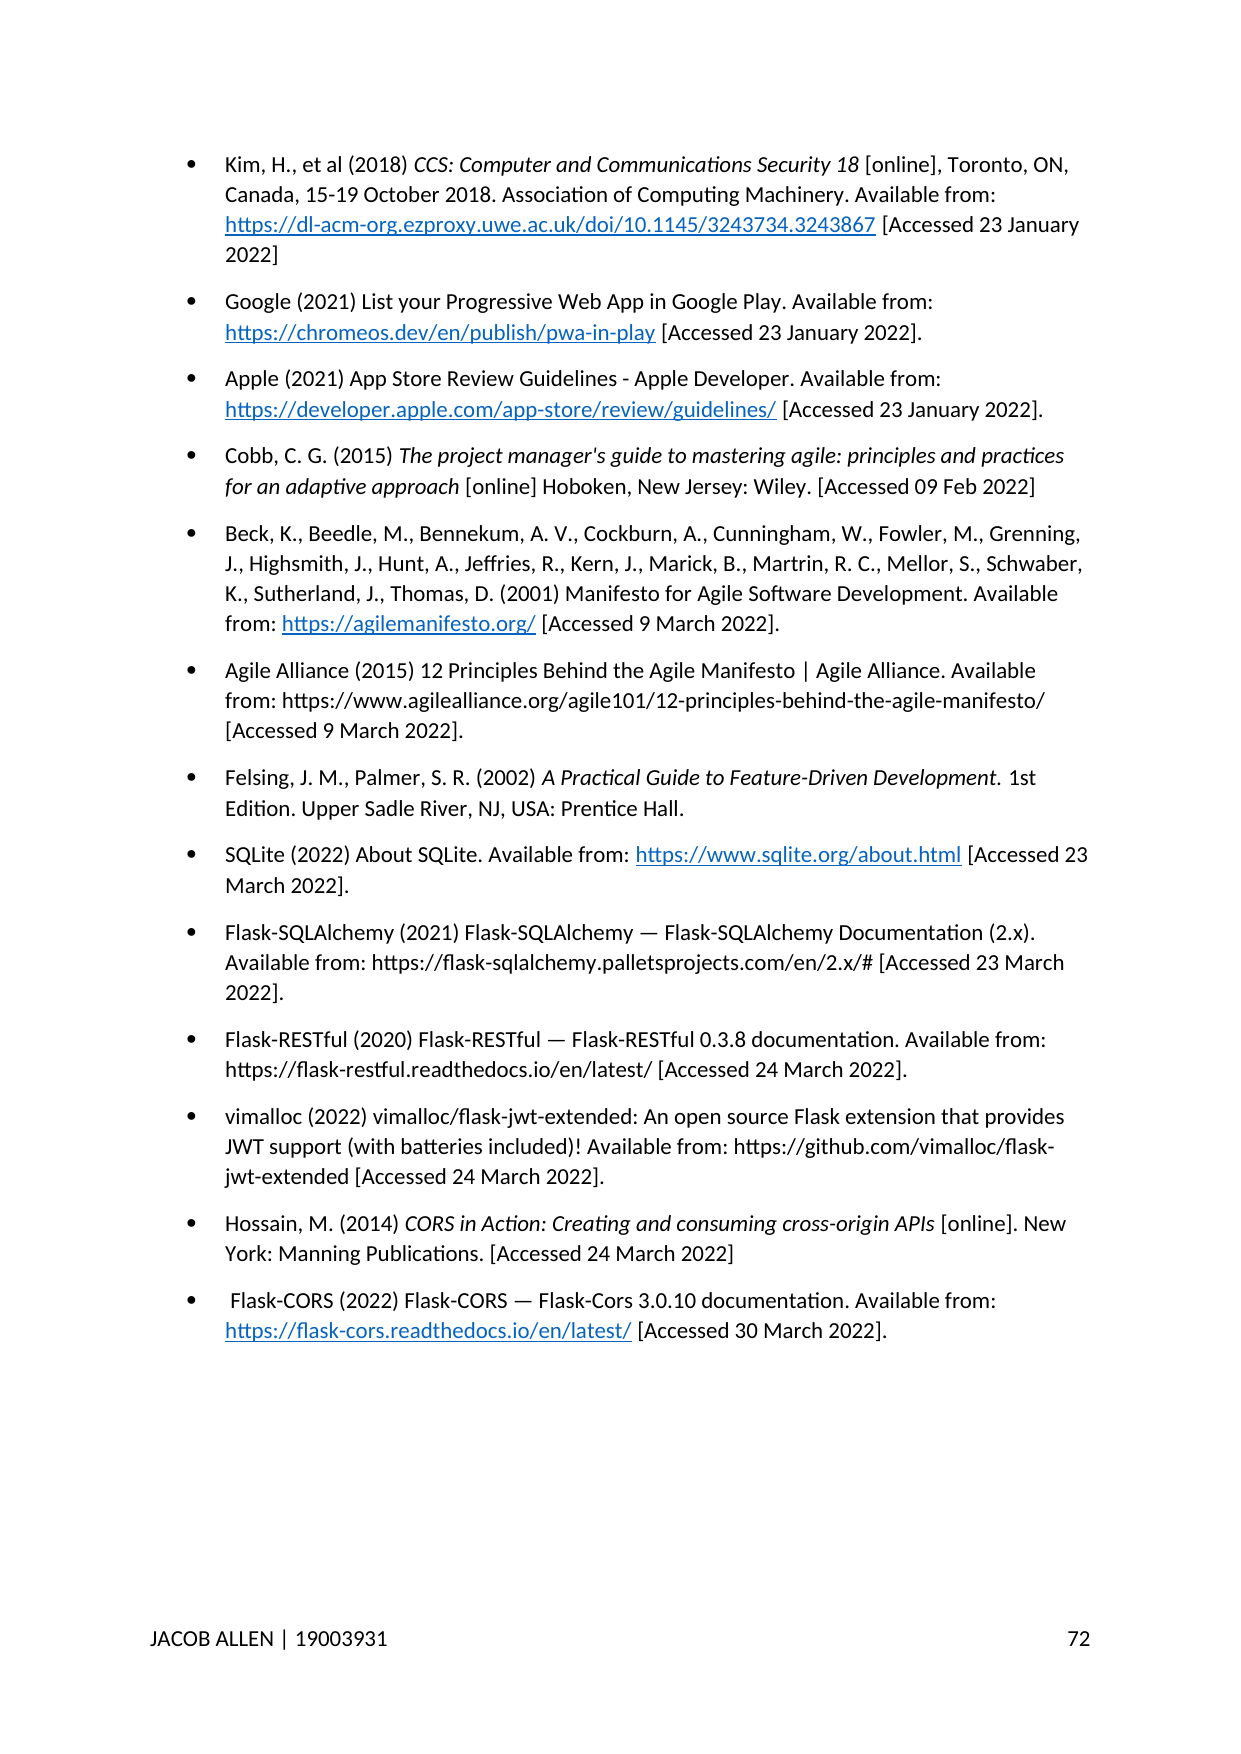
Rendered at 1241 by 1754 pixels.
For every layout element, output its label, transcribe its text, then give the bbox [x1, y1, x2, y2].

list Agile Alliance (2015) 12 Principles Behind the Agile Manifesto | Agile Alliance. Available from: https://www.agilealliance.org/agile101/12-principles-behind-the-agile-manifesto/ [Accessed 9 March 2022]. [187, 656, 1090, 745]
list Flask-RESTful (2020) Flask-RESTful — Flask-RESTful 0.3.8 documentation. Available from: https://flask-restful.readthedocs.io/en/latest/ [Accessed 24 March 2022]. [187, 1025, 1090, 1083]
list Hossain, M. (2014) CORS in Action: Creating and consuming cross-origin APIs [online]. New York: Manning Publications. [Accessed 24 March 2022] [187, 1209, 1090, 1268]
list Kim, H., et al (2018) CCS: Computer and Communications Security 18 [online], Toronto, ON, Canada, 15-19 October 2018. Association of Computing Machinery. Available from: https://dl-acm-org.ezproxy.uwe.ac.uk/doi/10.1145/3243734.3243867 [Accessed 23 January 2022] [187, 150, 1090, 269]
list SQLite (2022) About SQLite. Available from: https://www.sqlite.org/about.html [Accessed 23 March 2022]. [187, 841, 1090, 899]
list Felsing, J. M., Palmer, S. R. (2002) A Practical Guide to Feature-Driven Development. 1st Edition. Upper Sadle River, NJ, USA: Prentice Hall. [187, 763, 1090, 822]
list Cobb, C. G. (2015) The project manager's guide to mastering agile: principles and practices for an adaptive approach [online] Hoboken, New Jersey: Wiley. [Accessed 09 Feb 2022] [187, 442, 1090, 500]
list ‌ Flask-CORS (2022) Flask-CORS — Flask-Cors 3.0.10 documentation. Available from: https://flask-cors.readthedocs.io/en/latest/ [Accessed 30 March 2022]. [187, 1286, 1090, 1345]
list Google (2021) List your Progressive Web App in Google Play. Available from: https://chromeos.dev/en/publish/pwa-in-play [Accessed 23 January 2022]. [187, 287, 1090, 346]
list Beck, K., Beedle, M., Bennekum, A. V., Cockburn, A., Cunningham, W., Fowler, M., Grenning, J., Highsmith, J., Hunt, A., Jeffries, R., Kern, J., Marick, B., Martrin, R. C., Mellor, S., Schwaber, K., Sutherland, J., Thomas, D. (2001) Manifesto for Agile Software Development. Available from: https://agilemanifesto.org/ [Accessed 9 March 2022]. [187, 519, 1090, 637]
list vimalloc (2022) vimalloc/flask-jwt-extended: An open source Flask extension that provides JWT support (with batteries included)! Available from: https://github.com/vimalloc/flask-jwt-extended [Accessed 24 March 2022]. [187, 1102, 1090, 1191]
list Flask-SQLAlchemy (2021) Flask-SQLAlchemy — Flask-SQLAlchemy Documentation (2.x). Available from: https://flask-sqlalchemy.palletsprojects.com/en/2.x/# [Accessed 23 March 2022]. [187, 918, 1090, 1006]
list Apple (2021) App Store Review Guidelines - Apple Developer. Available from: https://developer.apple.com/app-store/review/guidelines/ [Accessed 23 January 2022]. [187, 364, 1090, 423]
